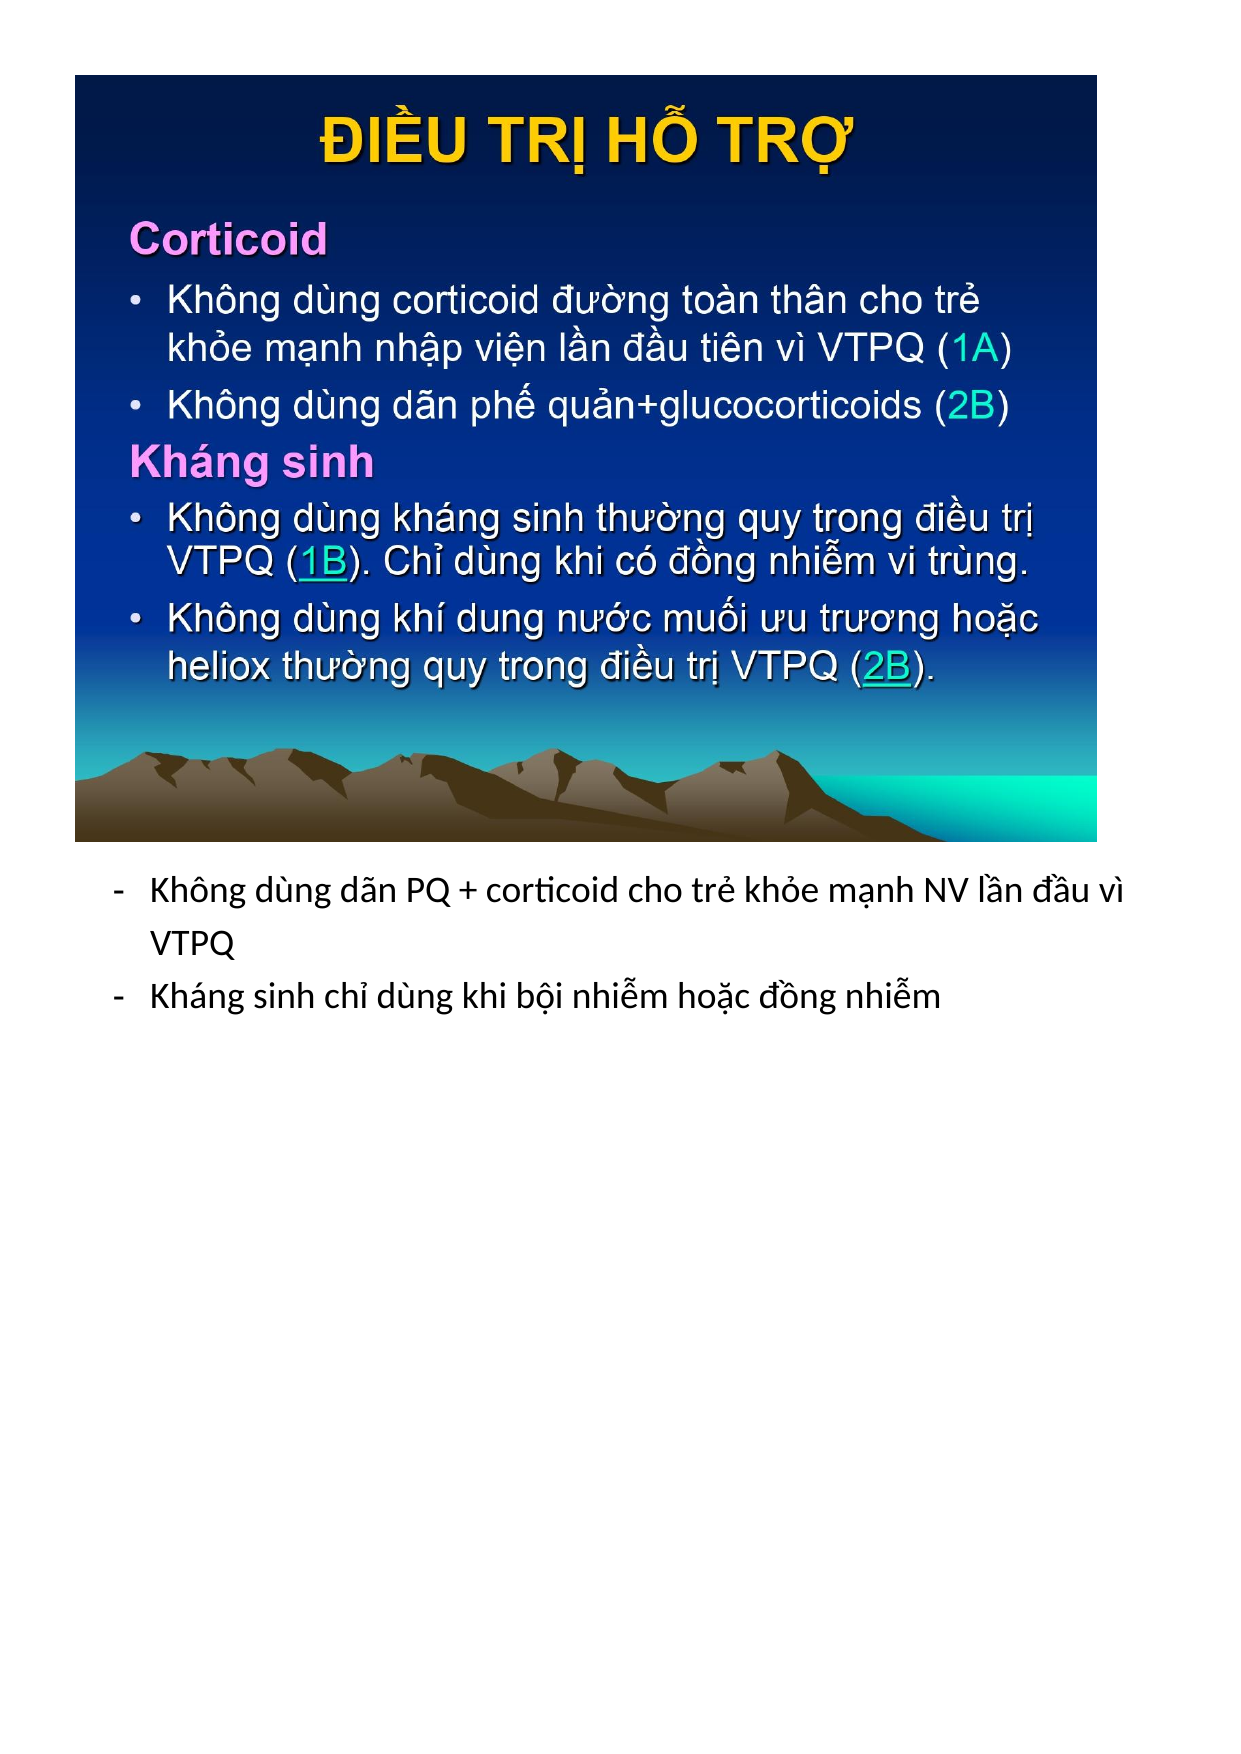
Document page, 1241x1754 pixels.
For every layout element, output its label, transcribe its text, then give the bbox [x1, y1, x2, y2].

list Kháng sinh chỉ dùng khi bội nhiễm hoặc đồng nhiễm [112, 972, 1165, 1018]
picture [75, 75, 1097, 842]
list Không dùng dãn PQ + corticoid cho trẻ khỏe mạnh NV lần đầu vì VTPQ [112, 866, 1165, 965]
